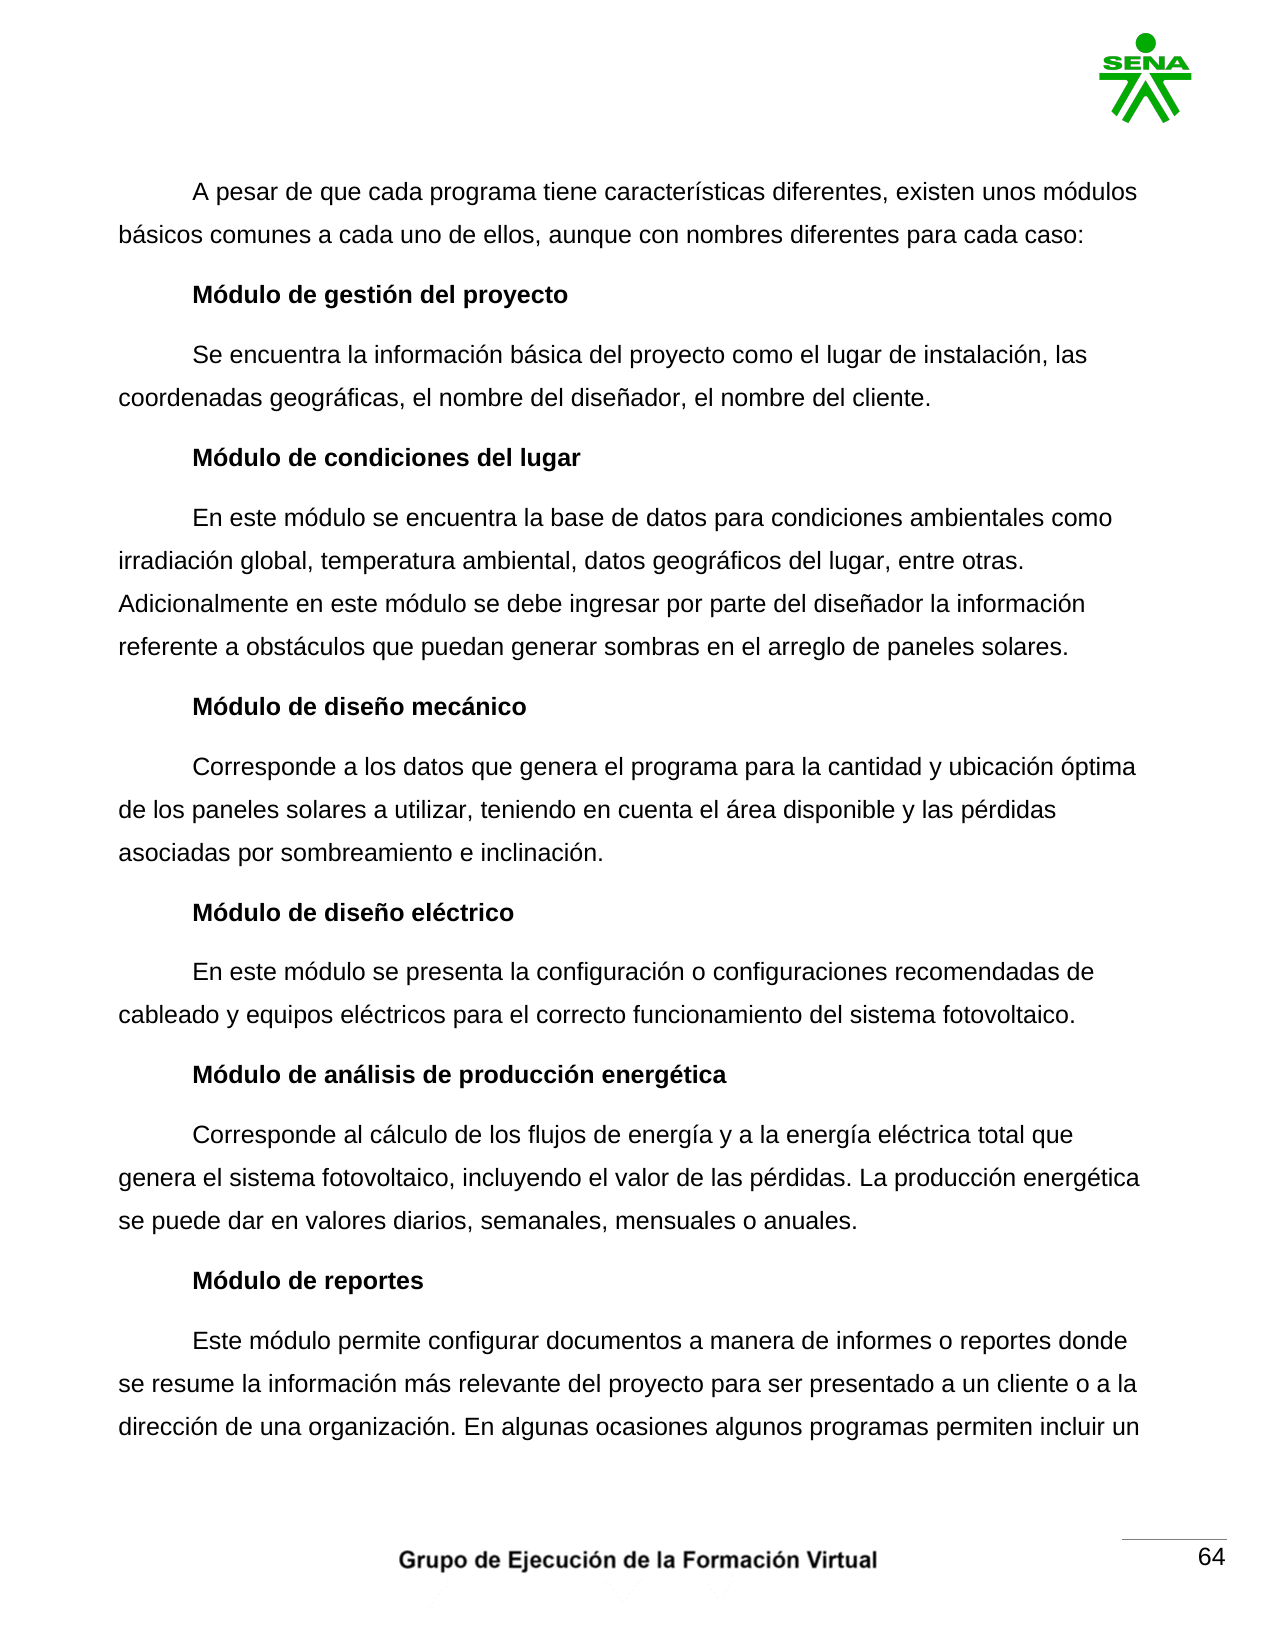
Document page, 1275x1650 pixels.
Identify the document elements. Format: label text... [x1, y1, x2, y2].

text Módulo de diseño eléctrico [118, 898, 1157, 926]
text Módulo de diseño mecánico [118, 692, 1157, 721]
text Corresponde a los datos que genera el programa para la cantidad y ubicación óptima de los paneles solares a utilizar, teniendo en cuenta el área disponible y las pérdidas asociadas por sombreamiento e inclinación. [118, 752, 1157, 867]
text En este módulo se encuentra la base de datos para condiciones ambientales como irradiación global, temperatura ambiental, datos geográficos del lugar, entre otras. Adicionalmente en este módulo se debe ingresar por parte del diseñador la información referente a obstáculos que puedan generar sombras en el arreglo de paneles solares. [118, 503, 1157, 661]
picture [0, 1500, 1275, 1611]
text Corresponde al cálculo de los flujos de energía y a la energía eléctrica total que genera el sistema fotovoltaico, incluyendo el valor de las pérdidas. La producción energética se puede dar en valores diarios, semanales, mensuales o anuales. [118, 1120, 1157, 1235]
text Módulo de gestión del proyecto [118, 280, 1157, 309]
text Módulo de condiciones del lugar [118, 443, 1157, 472]
text Módulo de reportes [118, 1266, 1157, 1295]
text Se encuentra la información básica del proyecto como el lugar de instalación, las coordenadas geográficas, el nombre del diseñador, el nombre del cliente. [118, 340, 1157, 412]
picture [1099, 33, 1192, 123]
text Módulo de análisis de producción energética [118, 1060, 1157, 1089]
text A pesar de que cada programa tiene características diferentes, existen unos módulos básicos comunes a cada uno de ellos, aunque con nombres diferentes para cada caso: [118, 177, 1157, 249]
text En este módulo se presenta la configuración o configuraciones recomendadas de cableado y equipos eléctricos para el correcto funcionamiento del sistema fotovoltaico. [118, 957, 1157, 1029]
